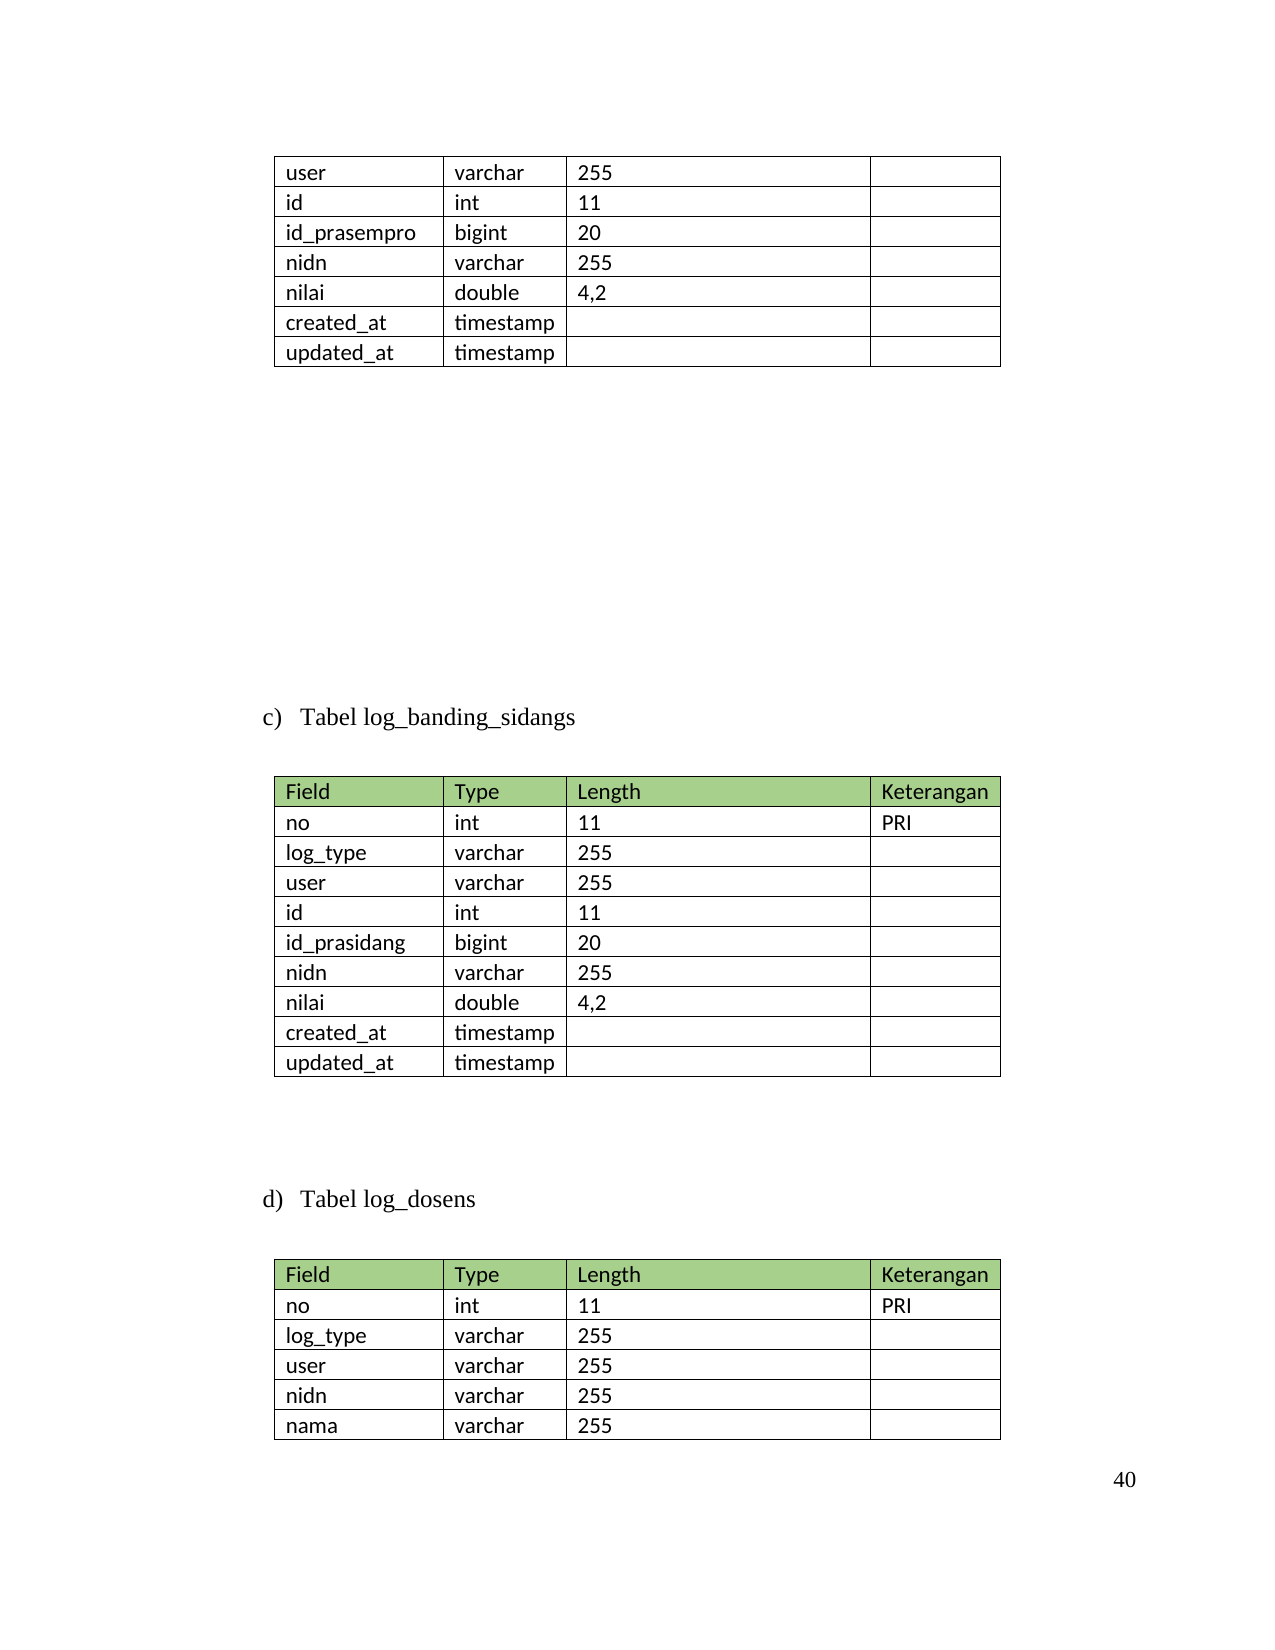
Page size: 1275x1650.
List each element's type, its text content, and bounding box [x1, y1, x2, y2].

table_header Field [275, 777, 443, 806]
table_cell varchar [444, 157, 566, 186]
table_cell no [275, 1290, 443, 1319]
list Tabel log_banding_sidangs [262, 702, 1136, 731]
table_cell [871, 157, 1000, 186]
table_cell id_prasempro [275, 217, 443, 246]
table_cell [871, 927, 1000, 956]
table_cell [871, 1380, 1000, 1409]
table_cell 11 [567, 807, 870, 836]
table_cell created_at [275, 307, 443, 336]
table_cell varchar [444, 957, 566, 986]
table_header Keterangan [871, 777, 1000, 806]
table_cell 255 [567, 247, 870, 276]
table_cell 255 [567, 837, 870, 866]
table_cell updated_at [275, 337, 443, 366]
table_cell varchar [444, 867, 566, 896]
table_cell id_prasidang [275, 927, 443, 956]
table_cell updated_at [275, 1047, 443, 1076]
table_cell double [444, 987, 566, 1016]
table_cell 4,2 [567, 277, 870, 306]
table_cell varchar [444, 247, 566, 276]
table_cell [871, 217, 1000, 246]
table_cell 11 [567, 187, 870, 216]
table_cell PRI [871, 1290, 1000, 1319]
table_cell log_type [275, 1320, 443, 1349]
table_cell 11 [567, 897, 870, 926]
table_cell varchar [444, 837, 566, 866]
table_cell nama [275, 1410, 443, 1439]
table_cell varchar [444, 1410, 566, 1439]
table_cell timestamp [444, 337, 566, 366]
table_cell 255 [567, 1320, 870, 1349]
table_cell [871, 337, 1000, 366]
table_cell [871, 957, 1000, 986]
table_header Length [567, 1260, 870, 1289]
table_cell no [275, 807, 443, 836]
table_cell [871, 187, 1000, 216]
table_cell 20 [567, 217, 870, 246]
table_cell [871, 867, 1000, 896]
table_header Length [567, 777, 870, 806]
table_cell varchar [444, 1380, 566, 1409]
table_cell timestamp [444, 1017, 566, 1046]
table_cell int [444, 897, 566, 926]
table_cell id [275, 897, 443, 926]
table_cell user [275, 867, 443, 896]
table_cell 20 [567, 927, 870, 956]
table_cell log_type [275, 837, 443, 866]
table_cell 4,2 [567, 987, 870, 1016]
table_cell bigint [444, 217, 566, 246]
table_cell varchar [444, 1350, 566, 1379]
table_cell [871, 987, 1000, 1016]
table_cell user [275, 157, 443, 186]
table_cell [871, 897, 1000, 926]
table_cell 11 [567, 1290, 870, 1319]
table_cell created_at [275, 1017, 443, 1046]
table_cell nidn [275, 957, 443, 986]
table_cell [567, 1047, 870, 1076]
table_cell [567, 307, 870, 336]
table_cell varchar [444, 1320, 566, 1349]
table_cell [567, 1017, 870, 1046]
table_header Type [444, 777, 566, 806]
table_cell 255 [567, 1350, 870, 1379]
table_cell [871, 837, 1000, 866]
table_cell [567, 337, 870, 366]
table_cell nilai [275, 987, 443, 1016]
table_cell 255 [567, 1410, 870, 1439]
table_cell double [444, 277, 566, 306]
table_cell user [275, 1350, 443, 1379]
table_cell 255 [567, 157, 870, 186]
table_cell [871, 1350, 1000, 1379]
table_cell int [444, 187, 566, 216]
table_cell id [275, 187, 443, 216]
table_header Keterangan [871, 1260, 1000, 1289]
table_cell [871, 247, 1000, 276]
table_cell PRI [871, 807, 1000, 836]
table_cell nilai [275, 277, 443, 306]
table_cell nidn [275, 247, 443, 276]
table_cell [871, 1320, 1000, 1349]
table_cell [871, 277, 1000, 306]
table_cell timestamp [444, 307, 566, 336]
table_cell int [444, 807, 566, 836]
table_cell nidn [275, 1380, 443, 1409]
table_cell [871, 1410, 1000, 1439]
table_cell timestamp [444, 1047, 566, 1076]
table_cell bigint [444, 927, 566, 956]
table_header Field [275, 1260, 443, 1289]
table_cell 255 [567, 867, 870, 896]
table_cell 255 [567, 1380, 870, 1409]
table_cell [871, 1017, 1000, 1046]
table_cell [871, 307, 1000, 336]
table_header Type [444, 1260, 566, 1289]
table_cell 255 [567, 957, 870, 986]
table_cell [871, 1047, 1000, 1076]
table_cell int [444, 1290, 566, 1319]
list Tabel log_dosens [262, 1184, 1136, 1213]
